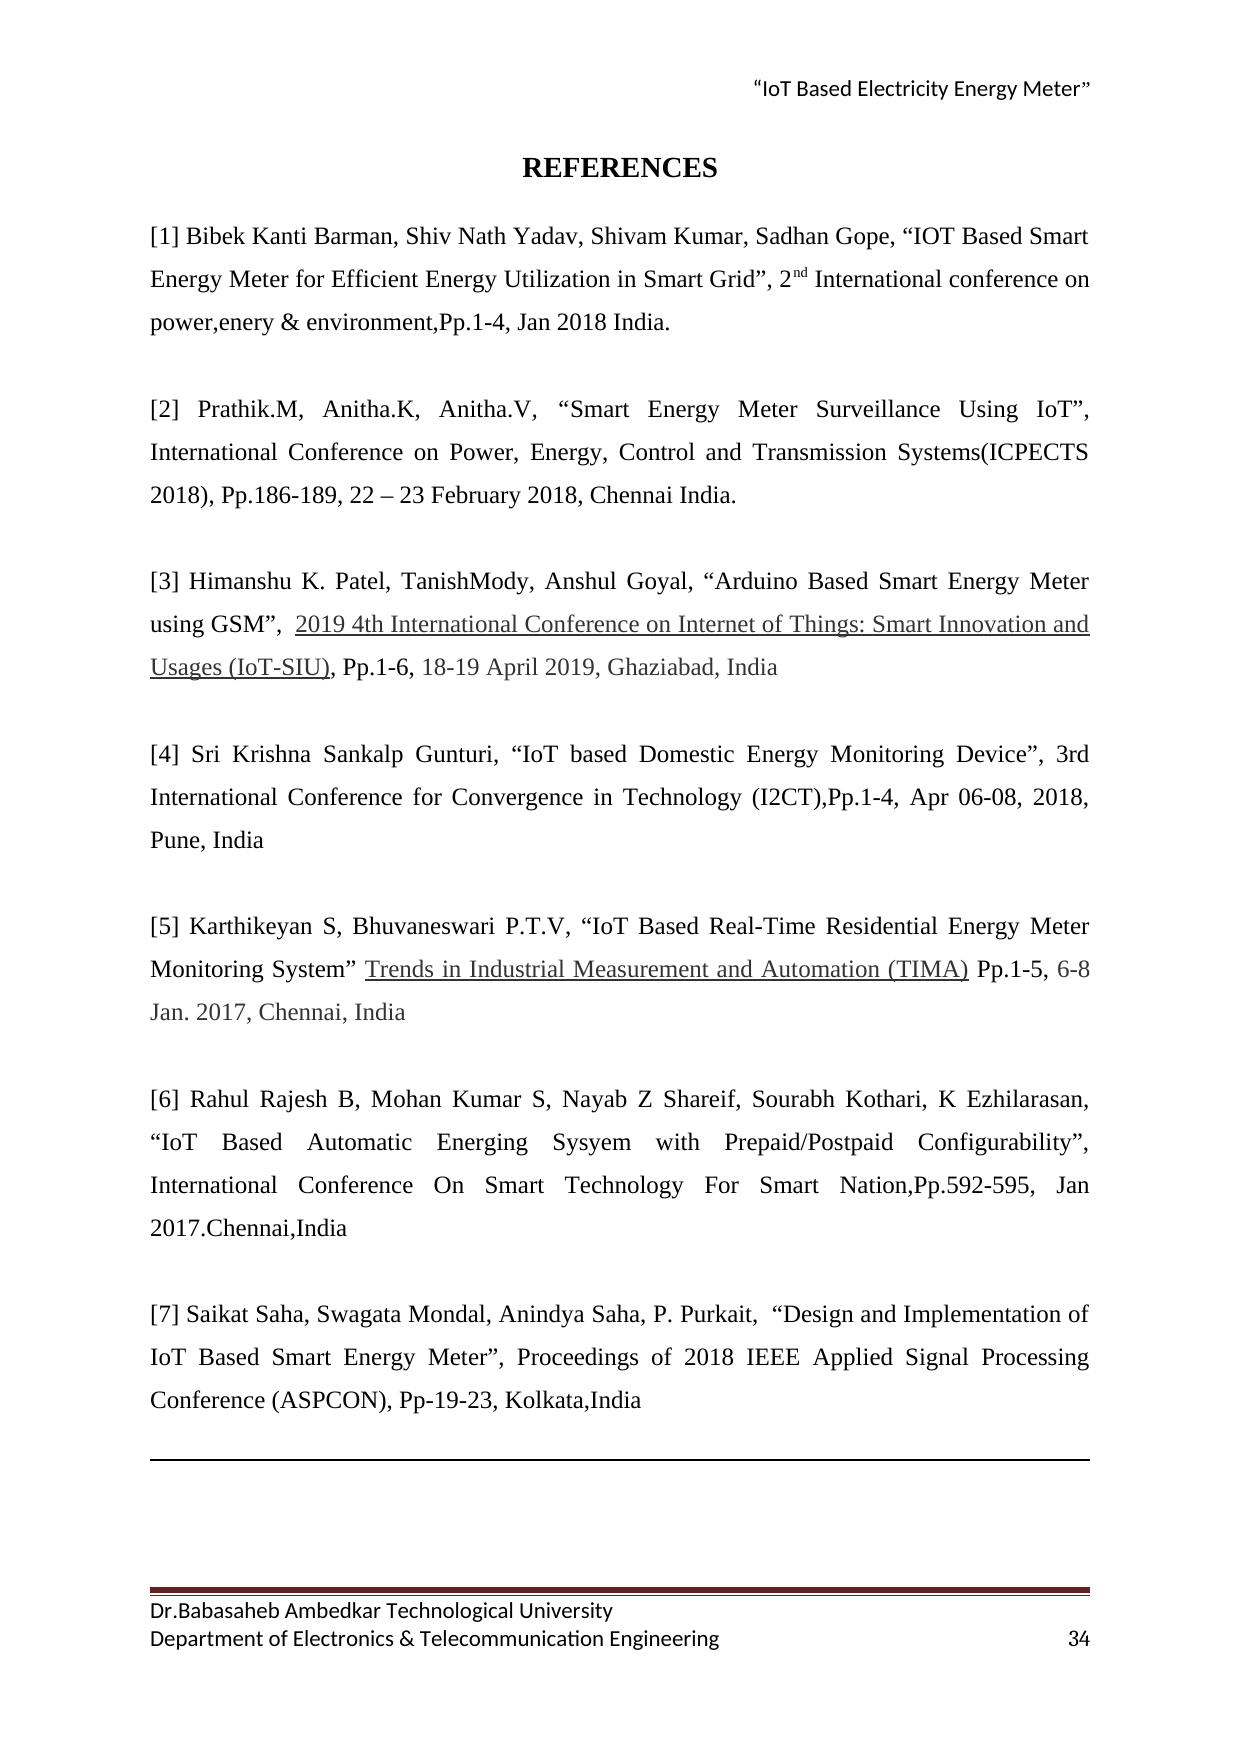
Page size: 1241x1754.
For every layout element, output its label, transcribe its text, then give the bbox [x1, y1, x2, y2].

text [5] Karthikeyan S, Bhuvaneswari P.T.V, “IoT Based Real-Time Residential Energy Meter Monitoring System” Trends in Industrial Measurement and Automation (TIMA) Pp.1-5, 6-8 Jan. 2017, Chennai, India [150, 911, 1090, 1026]
text [6] Rahul Rajesh B, Mohan Kumar S, Nayab Z Shareif, Sourabh Kothari, K Ezhilarasan, “IoT Based Automatic Energing Sysyem with Prepaid/Postpaid Configurability”, International Conference On Smart Technology For Smart Nation,Pp.592-595, Jan 2017.Chennai,India [150, 1084, 1090, 1242]
text [7] Saikat Saha, Swagata Mondal, Anindya Saha, P. Purkait, “Design and Implementation of IoT Based Smart Energy Meter”, Proceedings of 2018 IEEE Applied Signal Processing Conference (ASPCON), Pp-19-23, Kolkata,India [150, 1299, 1090, 1414]
text [3] Himanshu K. Patel, TanishMody, Anshul Goyal, “Arduino Based Smart Energy Meter using GSM”, 2019 4th International Conference on Internet of Things: Smart Innovation and Usages (IoT-SIU), Pp.1-6, 18-19 April 2019, Ghaziabad, India [150, 566, 1090, 681]
text [4] Sri Krishna Sankalp Gunturi, “IoT based Domestic Energy Monitoring Device”, 3rd International Conference for Convergence in Technology (I2CT),Pp.1-4, Apr 06-08, 2018, Pune, India [150, 739, 1090, 854]
text [1] Bibek Kanti Barman, Shiv Nath Yadav, Shivam Kumar, Sadhan Gope, “IOT Based Smart Energy Meter for Efficient Energy Utilization in Smart Grid”, 2nd International conference on power,enery & environment,Pp.1-4, Jan 2018 India. [150, 221, 1090, 336]
text [2] Prathik.M, Anitha.K, Anitha.V, “Smart Energy Meter Surveillance Using IoT”, International Conference on Power, Energy, Control and Transmission Systems(ICPECTS 2018), Pp.186-189, 22 – 23 February 2018, Chennai India. [150, 394, 1090, 509]
text REFERENCES [150, 150, 1090, 183]
